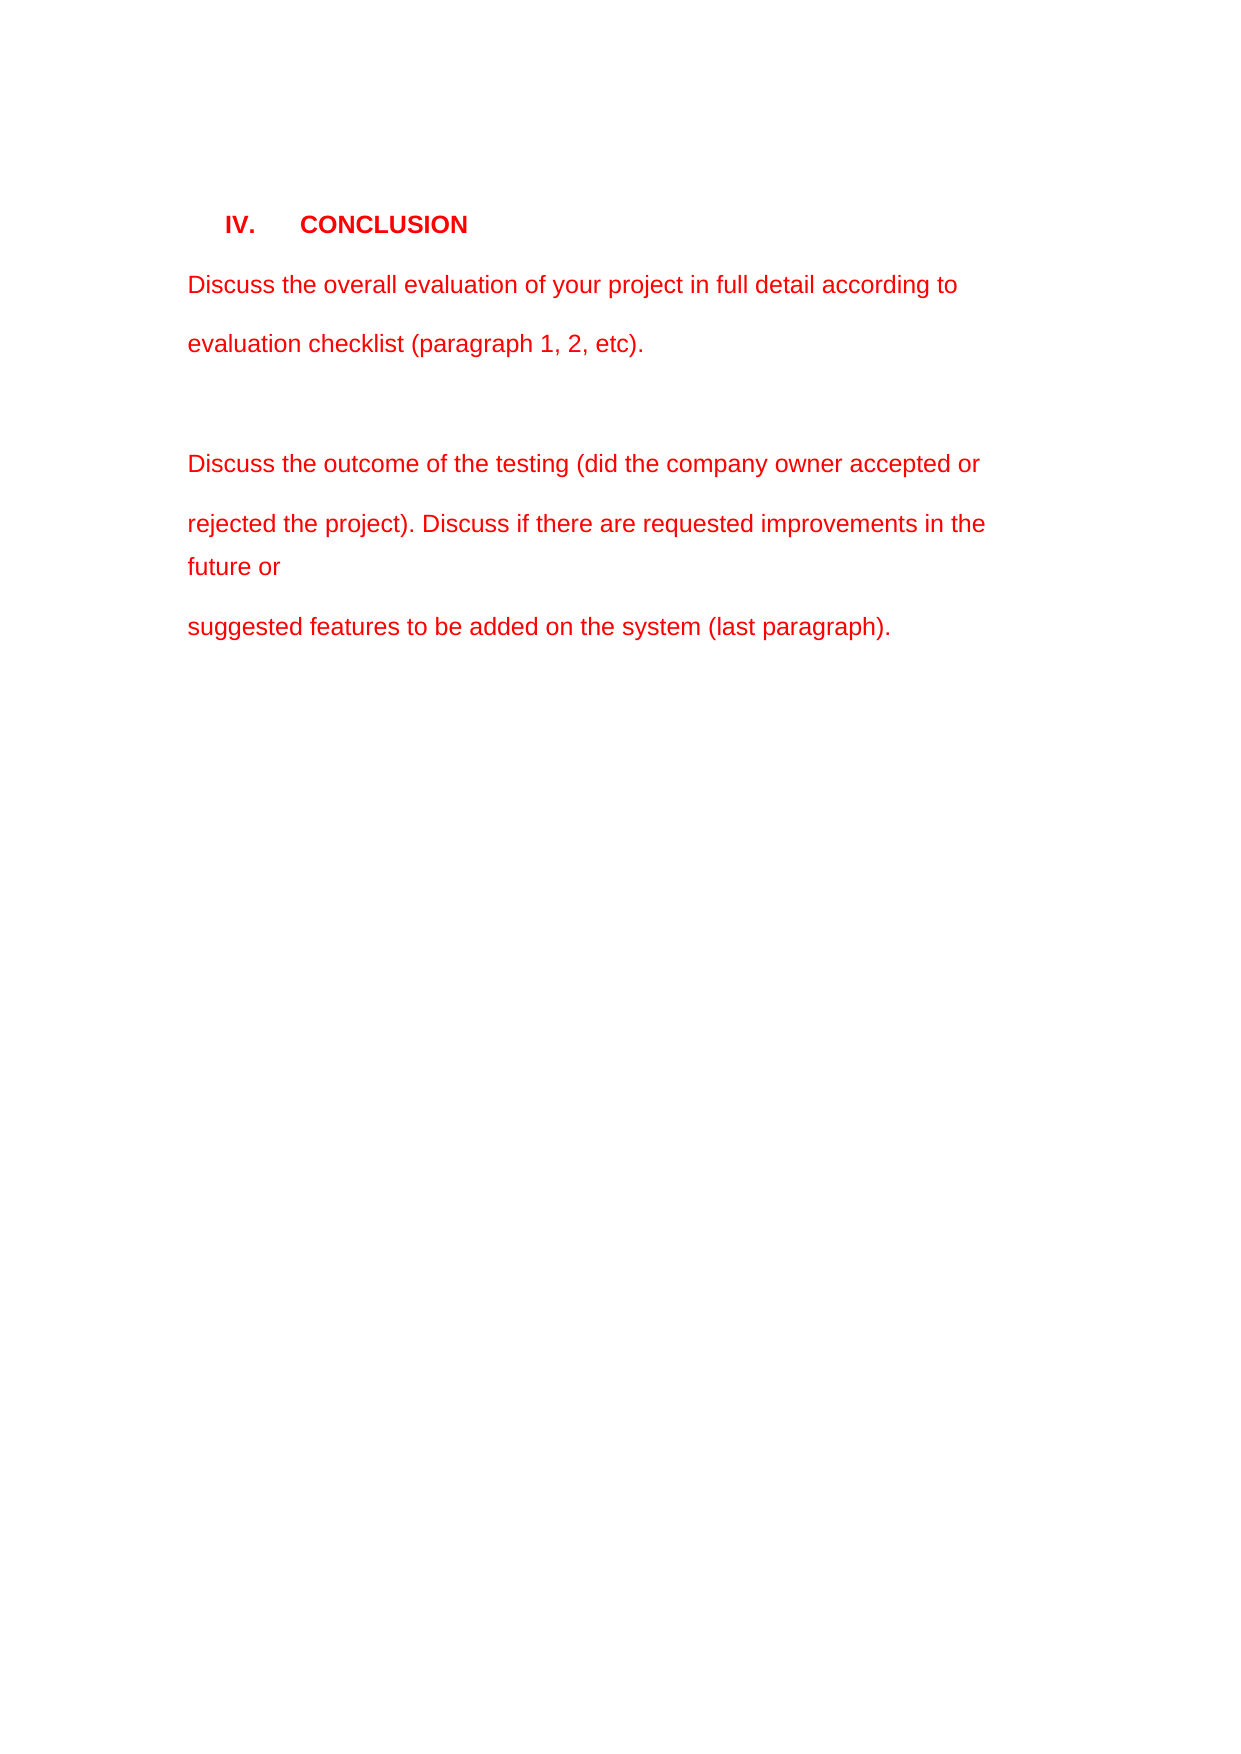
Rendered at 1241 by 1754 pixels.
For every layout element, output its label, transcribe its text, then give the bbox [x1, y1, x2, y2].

text rejected the project). Discuss if there are requested improvements in the future or [187, 509, 1053, 581]
list CONCLUSION [225, 210, 1053, 238]
text Discuss the outcome of the testing (did the company owner accepted or [187, 449, 1053, 478]
text suggested features to be added on the system (last paragraph). [187, 612, 1053, 640]
text Discuss the overall evaluation of your project in full detail according to [187, 269, 1053, 298]
text evaluation checklist (paragraph 1, 2, etc). [187, 329, 1053, 358]
